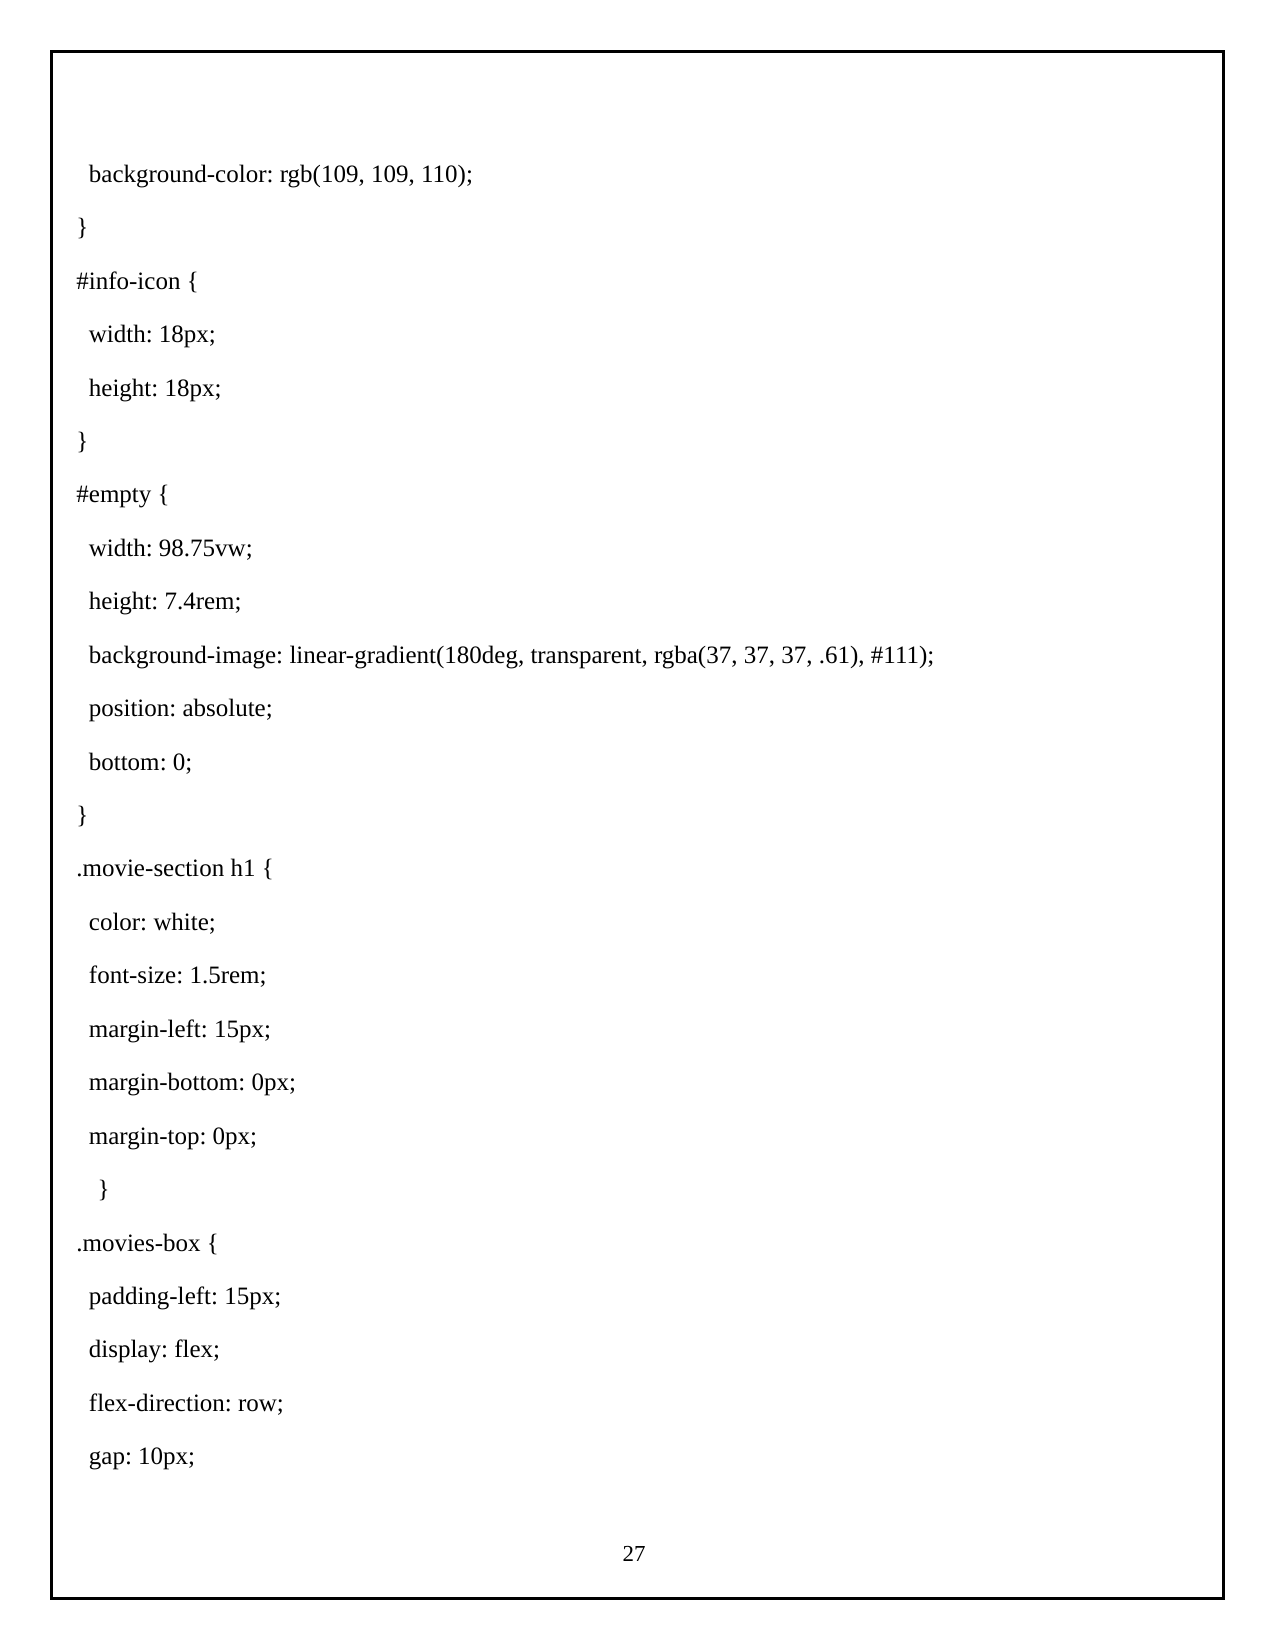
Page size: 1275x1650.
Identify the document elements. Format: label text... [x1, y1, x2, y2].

text position: absolute; [76, 693, 1169, 722]
text } [76, 800, 1169, 829]
text gap: 10px; [76, 1441, 1169, 1470]
text background-color: rgb(109, 109, 110); [76, 159, 1169, 188]
text font-size: 1.5rem; [76, 960, 1169, 989]
text background-image: linear-gradient(180deg, transparent, rgba(37, 37, 37, .61), #111); [76, 640, 1169, 668]
text width: 18px; [76, 319, 1169, 348]
text } [76, 212, 1169, 241]
text color: white; [76, 907, 1169, 936]
text display: flex; [76, 1334, 1169, 1363]
text margin-left: 15px; [76, 1014, 1169, 1043]
text bottom: 0; [76, 747, 1169, 775]
text } [97, 1174, 1169, 1203]
text } [76, 426, 1169, 455]
text padding-left: 15px; [76, 1281, 1169, 1310]
text width: 98.75vw; [76, 533, 1169, 562]
text margin-bottom: 0px; [76, 1067, 1169, 1096]
text margin-top: 0px; [76, 1121, 1169, 1149]
text .movie-section h1 { [76, 853, 1169, 882]
text flex-direction: row; [76, 1388, 1169, 1417]
text #info-icon { [76, 266, 1169, 294]
text #empty { [76, 479, 1169, 508]
text height: 18px; [76, 373, 1169, 401]
text .movies-box { [76, 1228, 1169, 1256]
text height: 7.4rem; [76, 586, 1169, 615]
